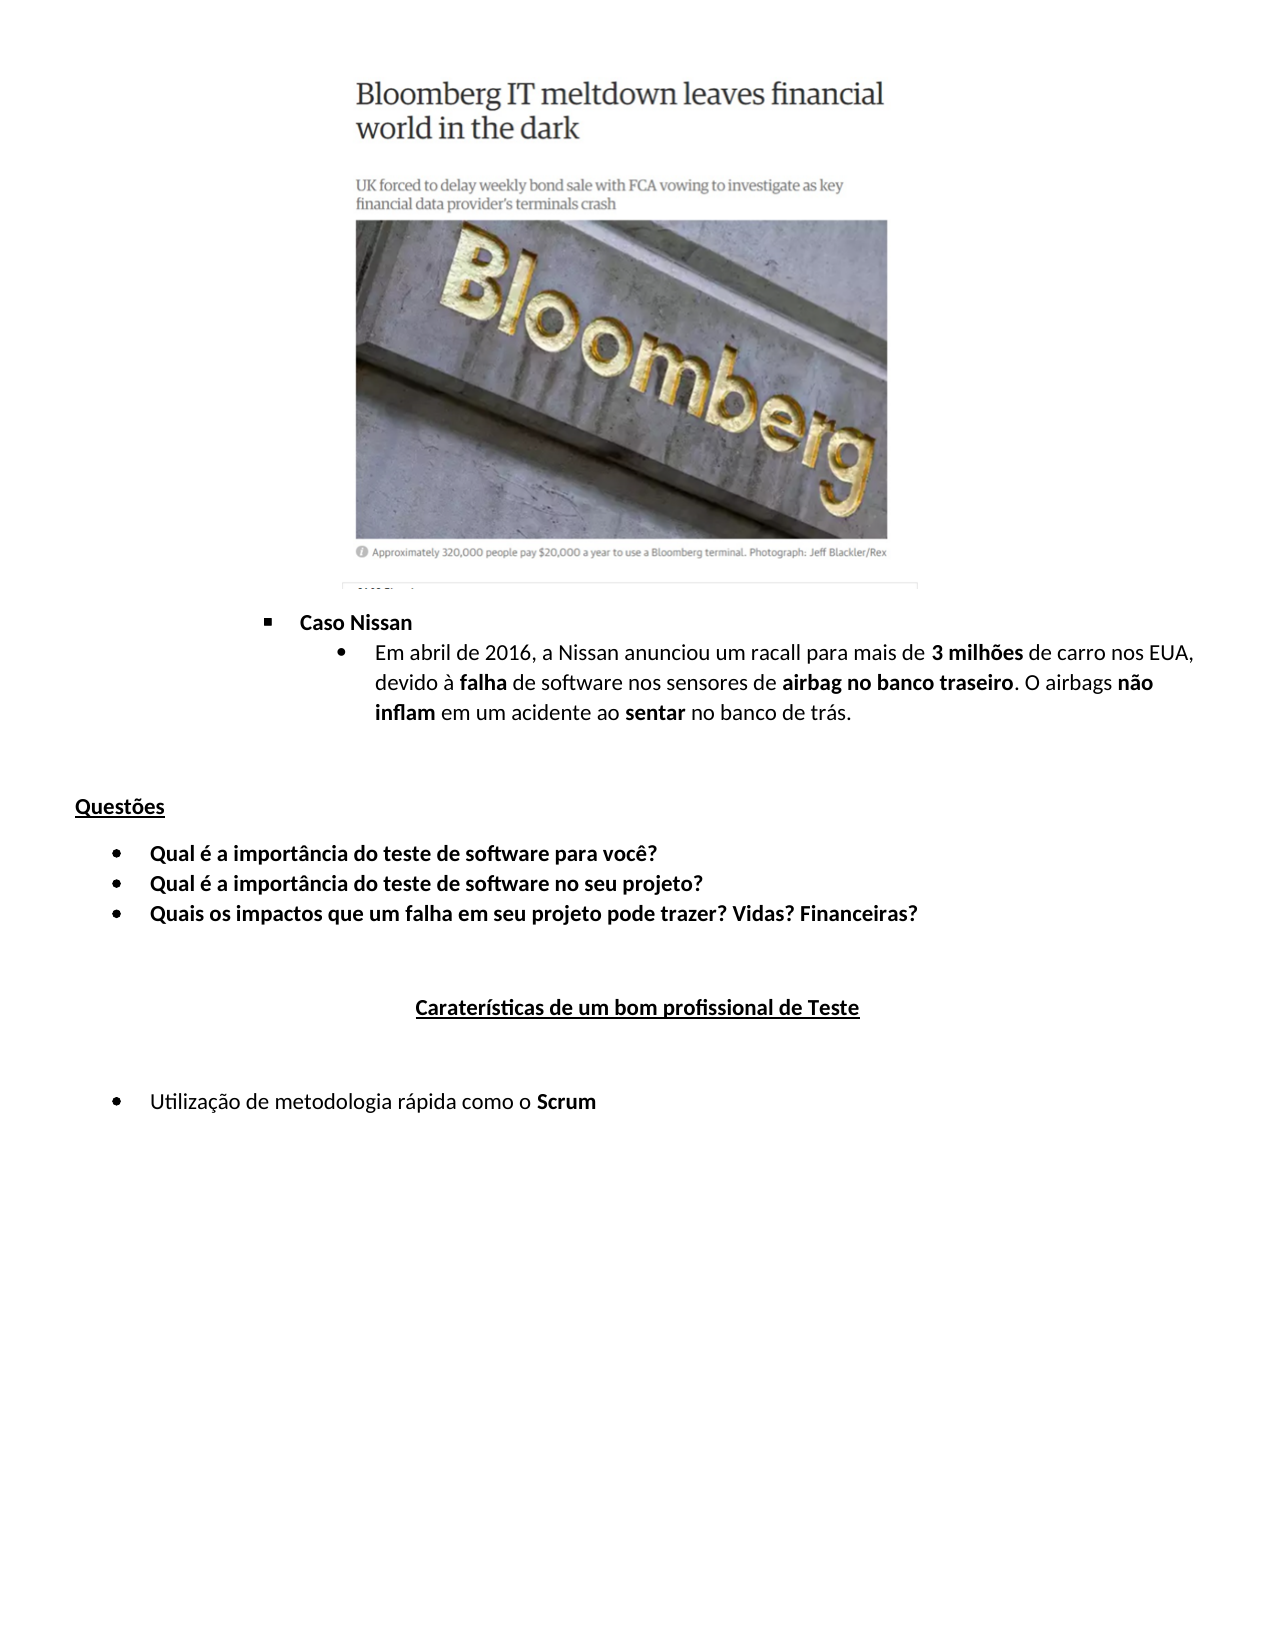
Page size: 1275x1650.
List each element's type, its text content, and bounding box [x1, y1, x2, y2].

list Quais os impactos que um falha em seu projeto pode trazer? Vidas? Financeiras? [112, 899, 1200, 928]
picture [340, 75, 935, 589]
text Questões [75, 792, 1200, 820]
list Caso Nissan [262, 608, 1200, 636]
list Em abril de 2016, a Nissan anunciou um racall para mais de 3 milhões de carro nos EUA, devido à falha de software nos sensores de airbag no banco traseiro. O airbags não inflam em um acidente ao sentar no banco de trás. [337, 638, 1200, 727]
list Utilização de metodologia rápida como o Scrum [112, 1087, 1200, 1115]
list Qual é a importância do teste de software para você? [112, 839, 1200, 867]
list Qual é a importância do teste de software no seu projeto? [112, 869, 1200, 897]
text Caraterísticas de um bom profissional de Teste [75, 993, 1200, 1021]
